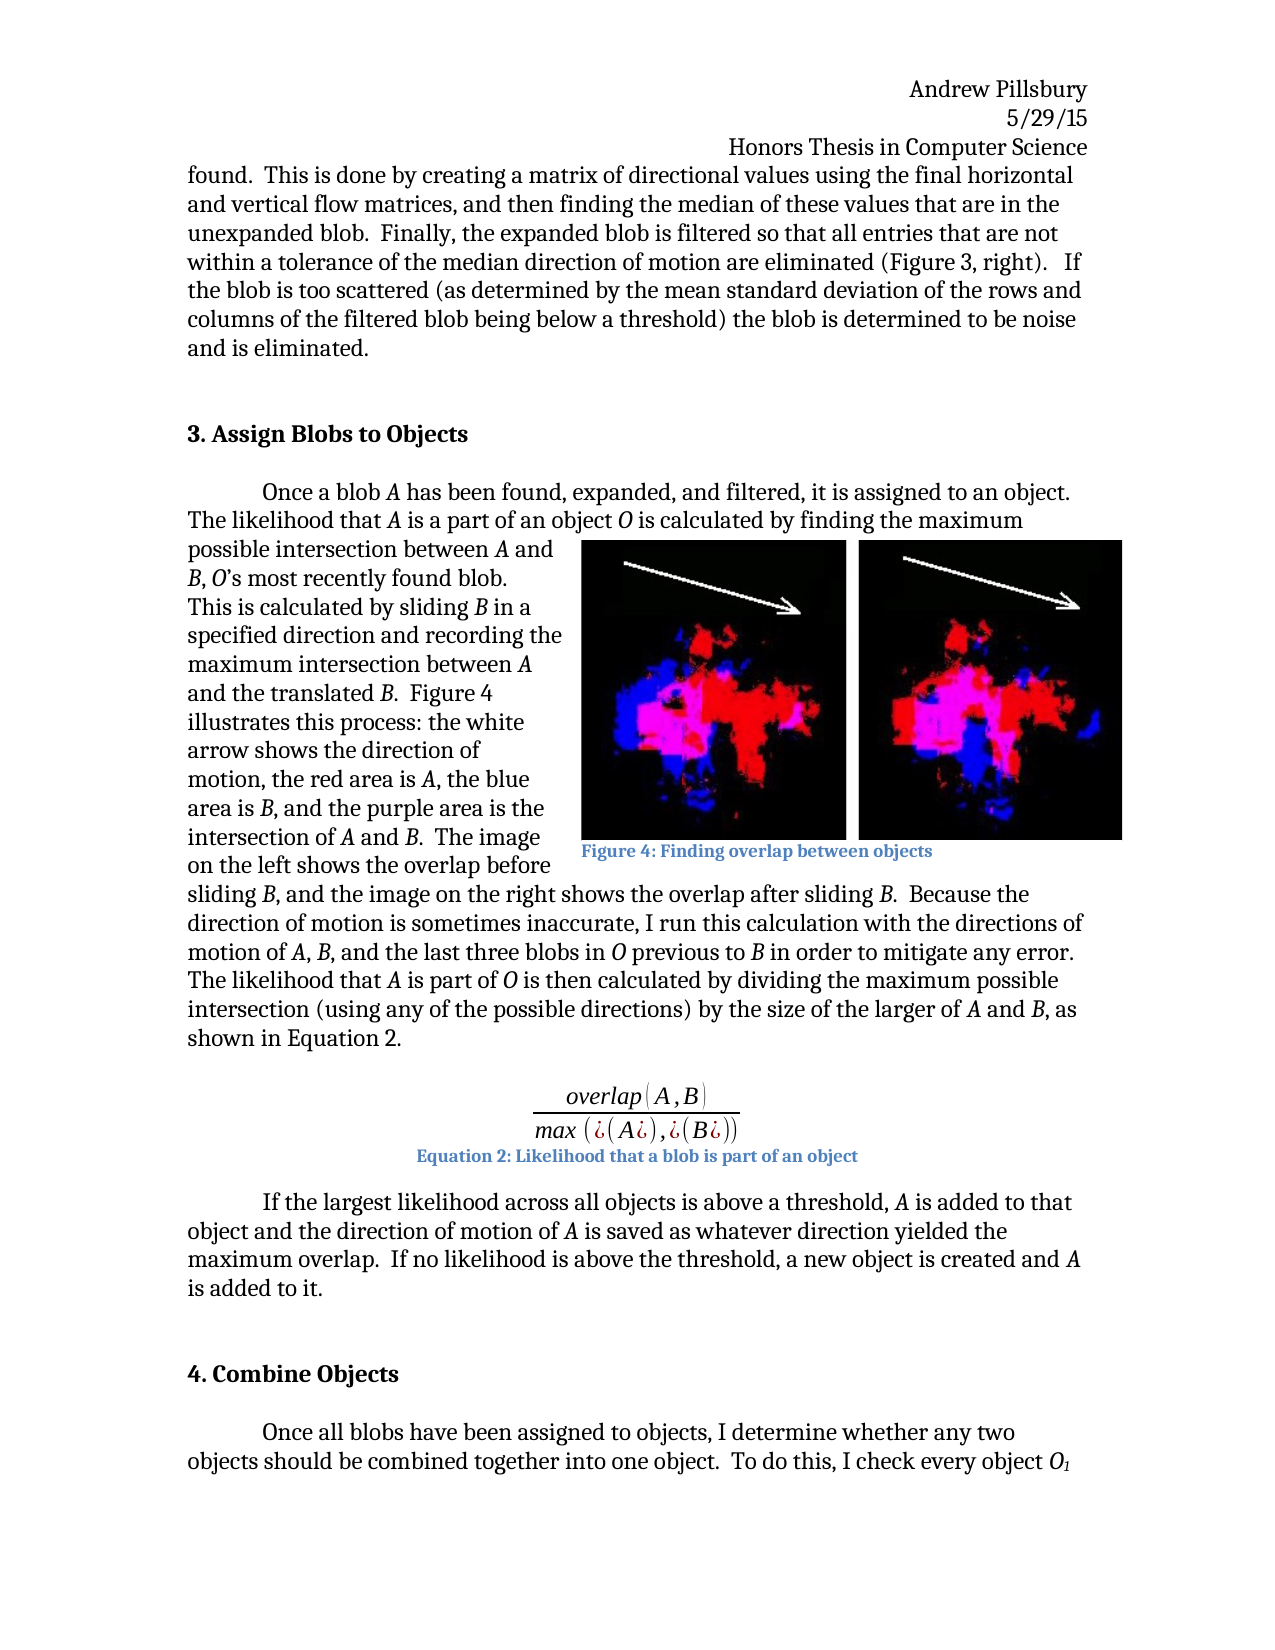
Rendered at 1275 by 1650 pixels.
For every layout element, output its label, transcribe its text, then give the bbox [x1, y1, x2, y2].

picture [581, 540, 1123, 840]
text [187, 161, 1087, 362]
table_header [188, 1081, 1085, 1146]
text If the largest likelihood across all objects is above a threshold, A is added to that object and the direction of motion of A is saved as whatever direction yielded the maximum overlap. If no likelihood is above the threshold, a new object is created and A is added to it. [187, 1188, 1087, 1303]
text 4. Combine Objects [187, 1360, 1087, 1389]
text 3. Assign Blobs to Objects [187, 420, 1087, 449]
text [187, 1418, 1087, 1475]
